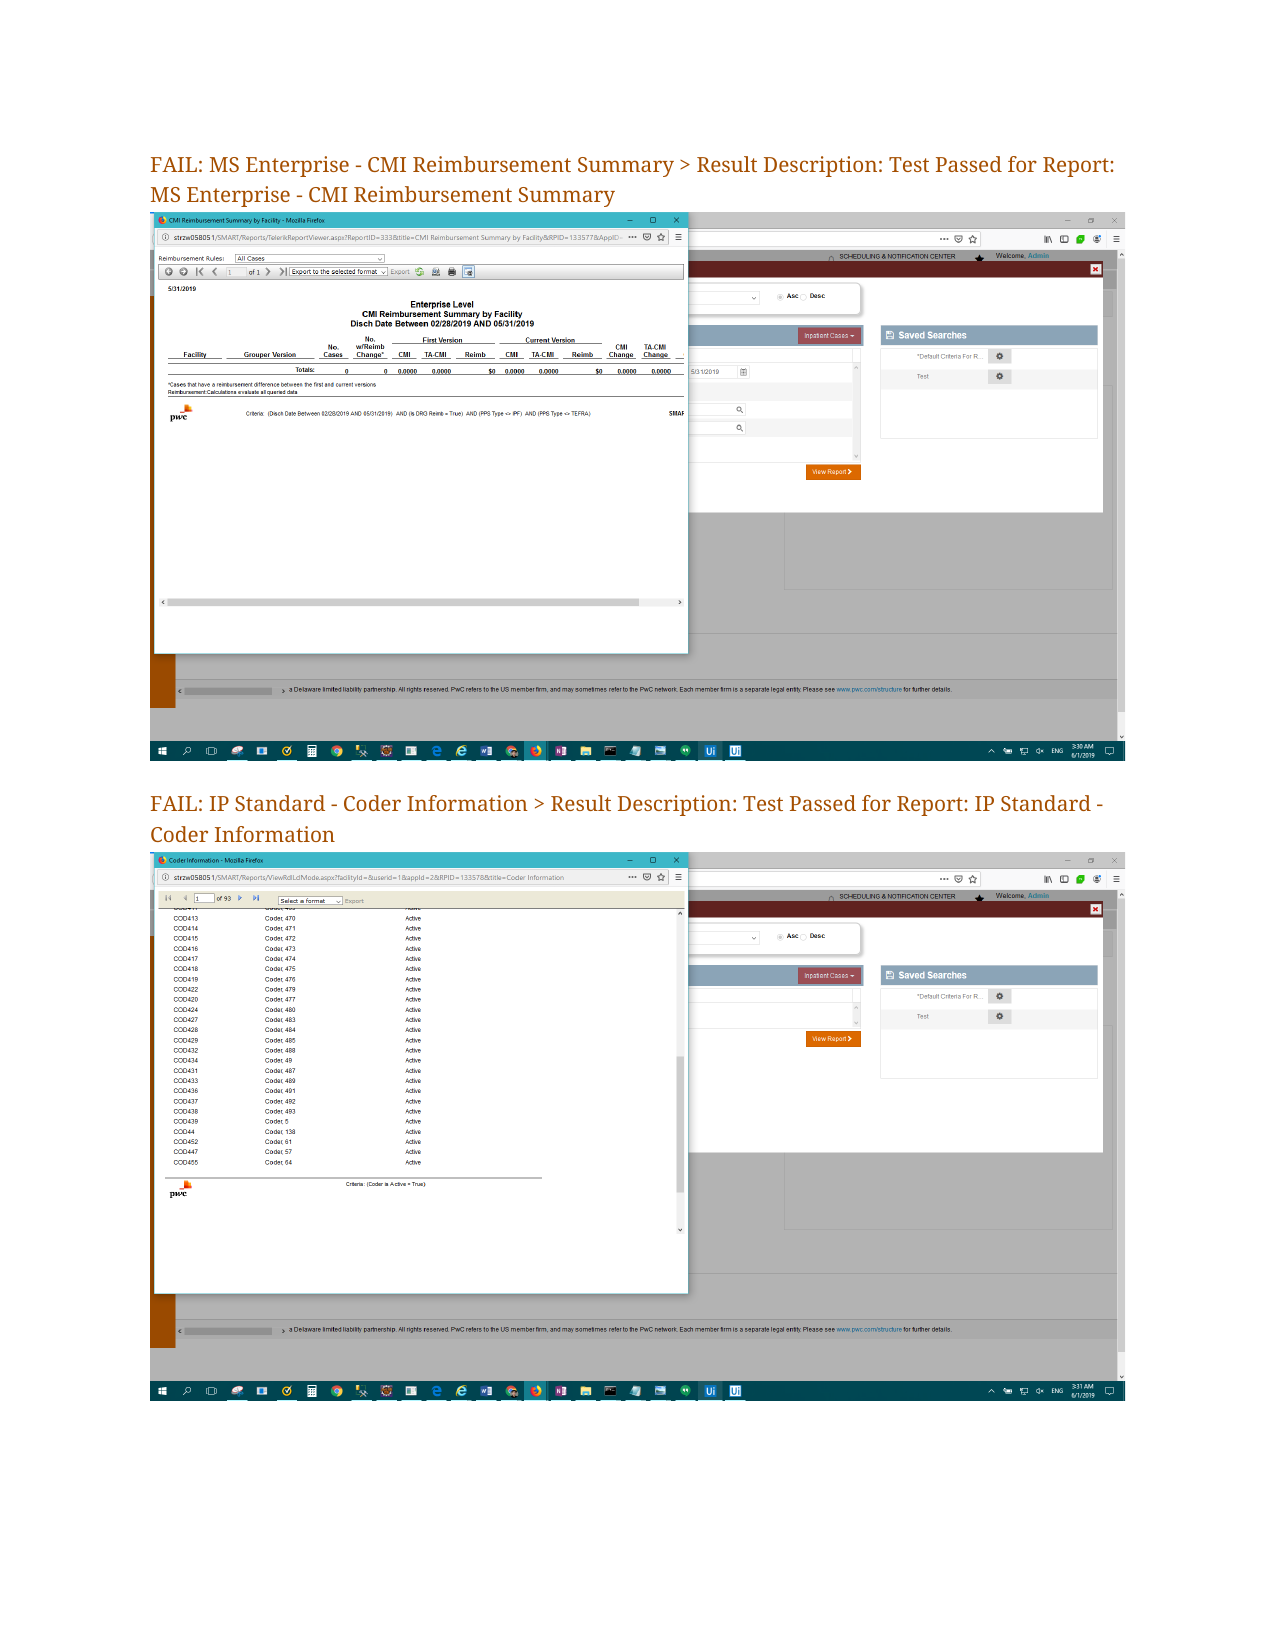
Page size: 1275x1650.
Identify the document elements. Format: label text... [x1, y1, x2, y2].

subtitle FAIL: IP Standard - Coder Information > Result Description: Test Passed for Report: IP Standard - Coder Information [150, 789, 1125, 852]
picture [150, 852, 1125, 1401]
subtitle FAIL: MS Enterprise - CMI Reimbursement Summary > Result Description: Test Passed for Report: MS Enterprise - CMI Reimbursement Summary [150, 150, 1125, 212]
picture [150, 212, 1125, 761]
